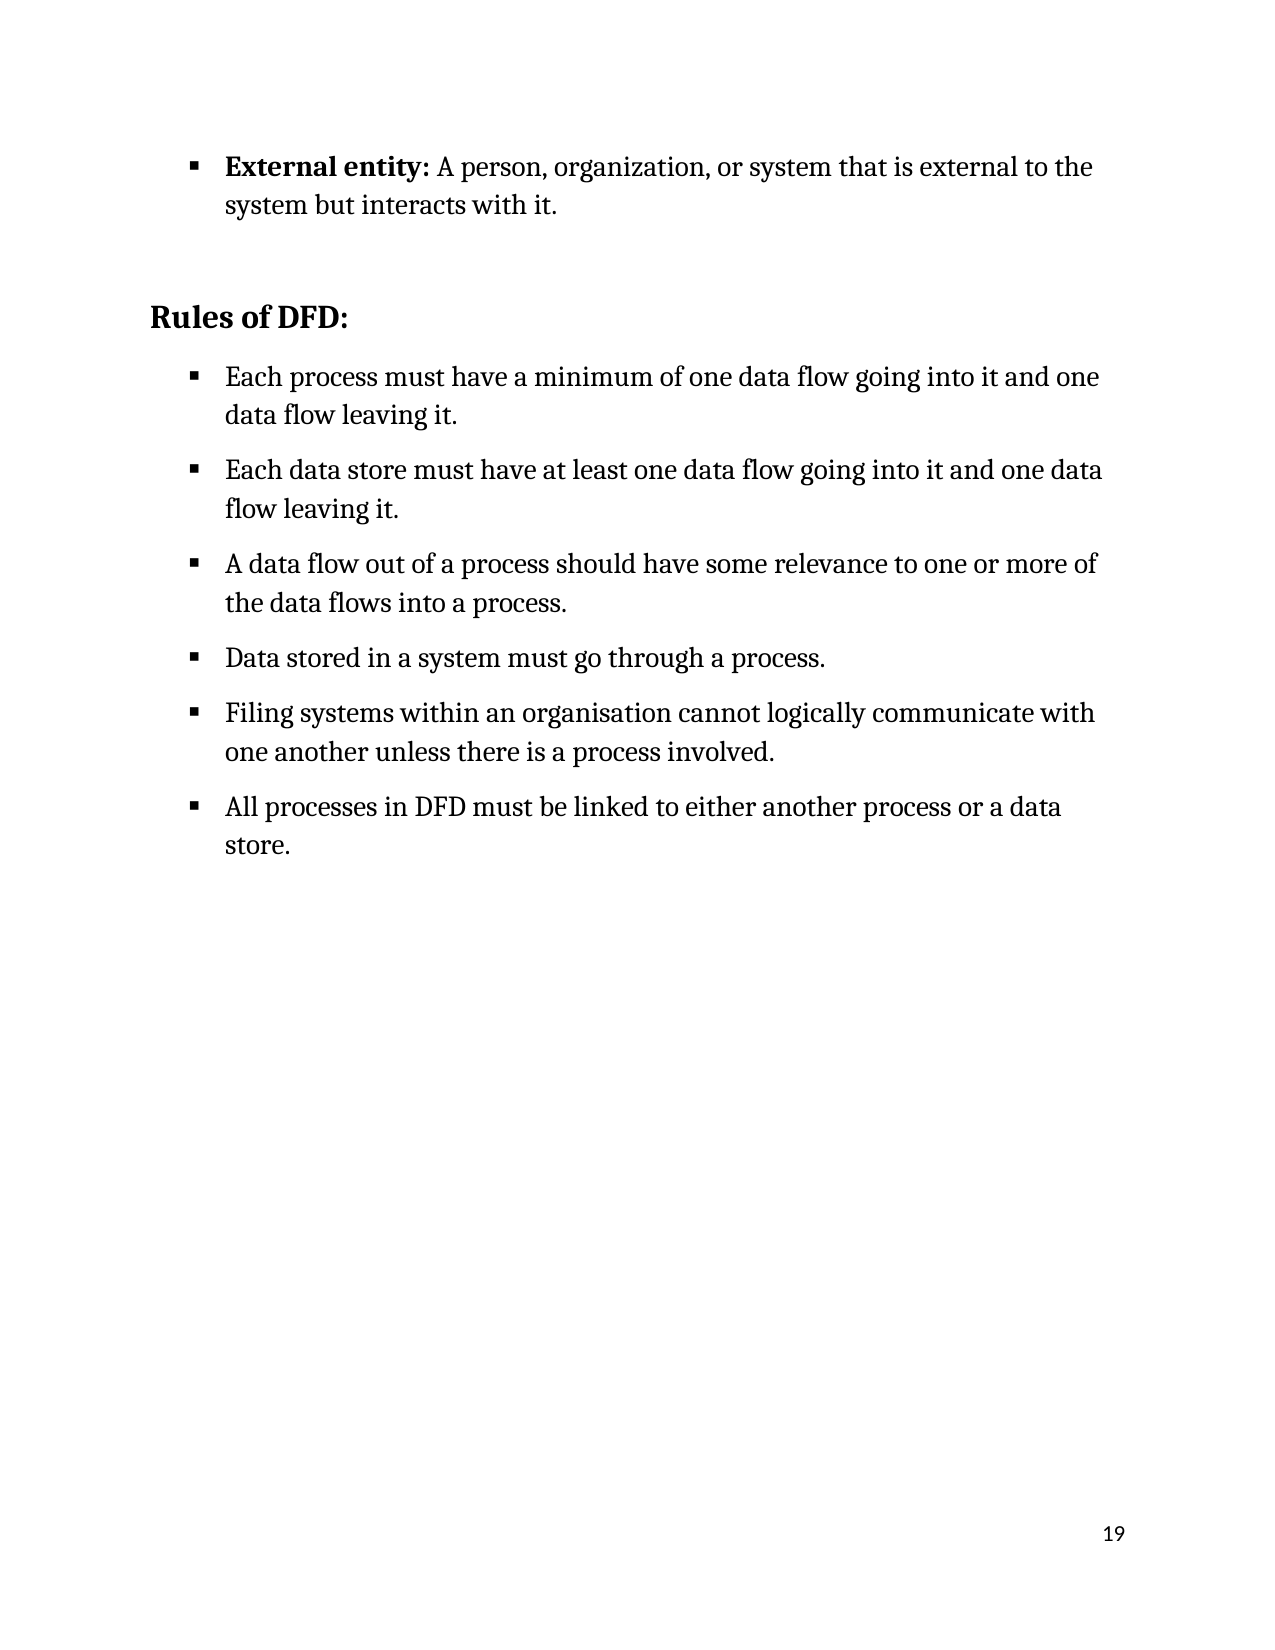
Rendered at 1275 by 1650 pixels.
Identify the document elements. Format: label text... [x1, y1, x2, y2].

list Each process must have a minimum of one data flow going into it and one data flow leaving it. [187, 360, 1125, 432]
list Each data store must have at least one data flow going into it and one data flow leaving it. [187, 453, 1125, 526]
list All processes in DFD must be linked to either another process or a data store. [187, 790, 1125, 862]
list External entity: A person, organization, or system that is external to the system but interacts with it. [187, 150, 1125, 222]
text Rules of DFD: [150, 299, 1125, 337]
list Filing systems within an organisation cannot logically communicate with one another unless there is a process involved. [187, 696, 1125, 768]
list Data stored in a system must go through a process. [187, 641, 1125, 674]
list A data flow out of a process should have some relevance to one or more of the data flows into a process. [187, 547, 1125, 619]
